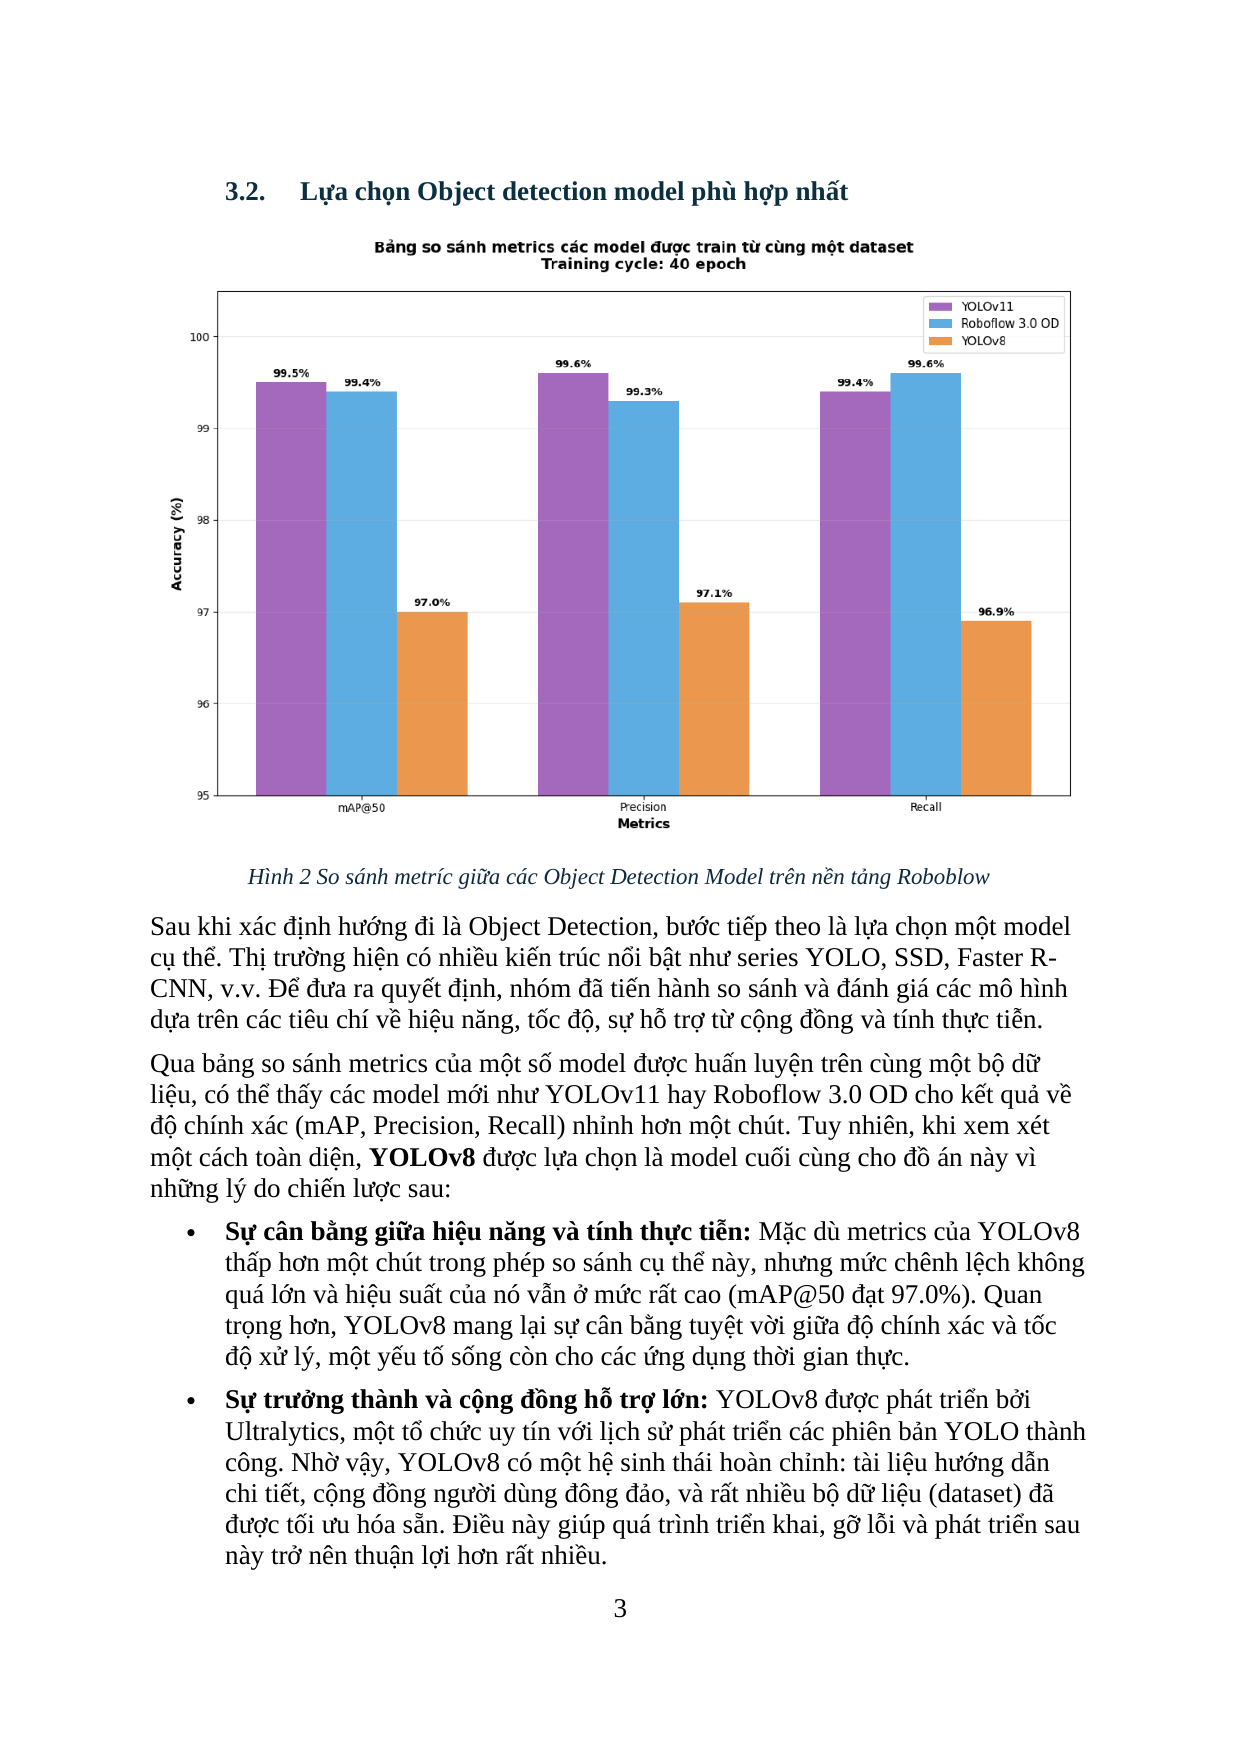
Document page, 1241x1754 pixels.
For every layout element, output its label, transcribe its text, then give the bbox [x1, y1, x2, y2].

text Qua bảng so sánh metrics của một số model được huấn luyện trên cùng một bộ dữ liệu, có thể thấy các model mới như YOLOv11 hay Roboflow 3.0 OD cho kết quả về độ chính xác (mAP, Precision, Recall) nhỉnh hơn một chút. Tuy nhiên, khi xem xét một cách toàn diện, YOLOv8 được lựa chọn là model cuối cùng cho đồ án này vì những lý do chiến lược sau: [150, 1047, 1090, 1203]
text Sau khi xác định hướng đi là Object Detection, bước tiếp theo là lựa chọn một model cụ thể. Thị trường hiện có nhiều kiến trúc nổi bật như series YOLO, SSD, Faster R-CNN, v.v. Để đưa ra quyết định, nhóm đã tiến hành so sánh và đánh giá các mô hình dựa trên các tiêu chí về hiệu năng, tốc độ, sự hỗ trợ từ cộng đồng và tính thực tiễn. [150, 910, 1090, 1035]
list Sự trưởng thành và cộng đồng hỗ trợ lớn: YOLOv8 được phát triển bởi Ultralytics, một tổ chức uy tín với lịch sử phát triển các phiên bản YOLO thành công. Nhờ vậy, YOLOv8 có một hệ sinh thái hoàn chỉnh: tài liệu hướng dẫn chi tiết, cộng đồng người dùng đông đảo, và rất nhiều bộ dữ liệu (dataset) đã được tối ưu hóa sẵn. Điều này giúp quá trình triển khai, gỡ lỗi và phát triển sau này trở nên thuận lợi hơn rất nhiều. [187, 1384, 1090, 1571]
picture [150, 218, 1090, 851]
subtitle Lựa chọn Object detection model phù hợp nhất [225, 175, 1090, 206]
list Sự cân bằng giữa hiệu năng và tính thực tiễn: Mặc dù metrics của YOLOv8 thấp hơn một chút trong phép so sánh cụ thể này, nhưng mức chênh lệch không quá lớn và hiệu suất của nó vẫn ở mức rất cao (mAP@50 đạt 97.0%). Quan trọng hơn, YOLOv8 mang lại sự cân bằng tuyệt vời giữa độ chính xác và tốc độ xử lý, một yếu tố sống còn cho các ứng dụng thời gian thực. [187, 1215, 1090, 1371]
